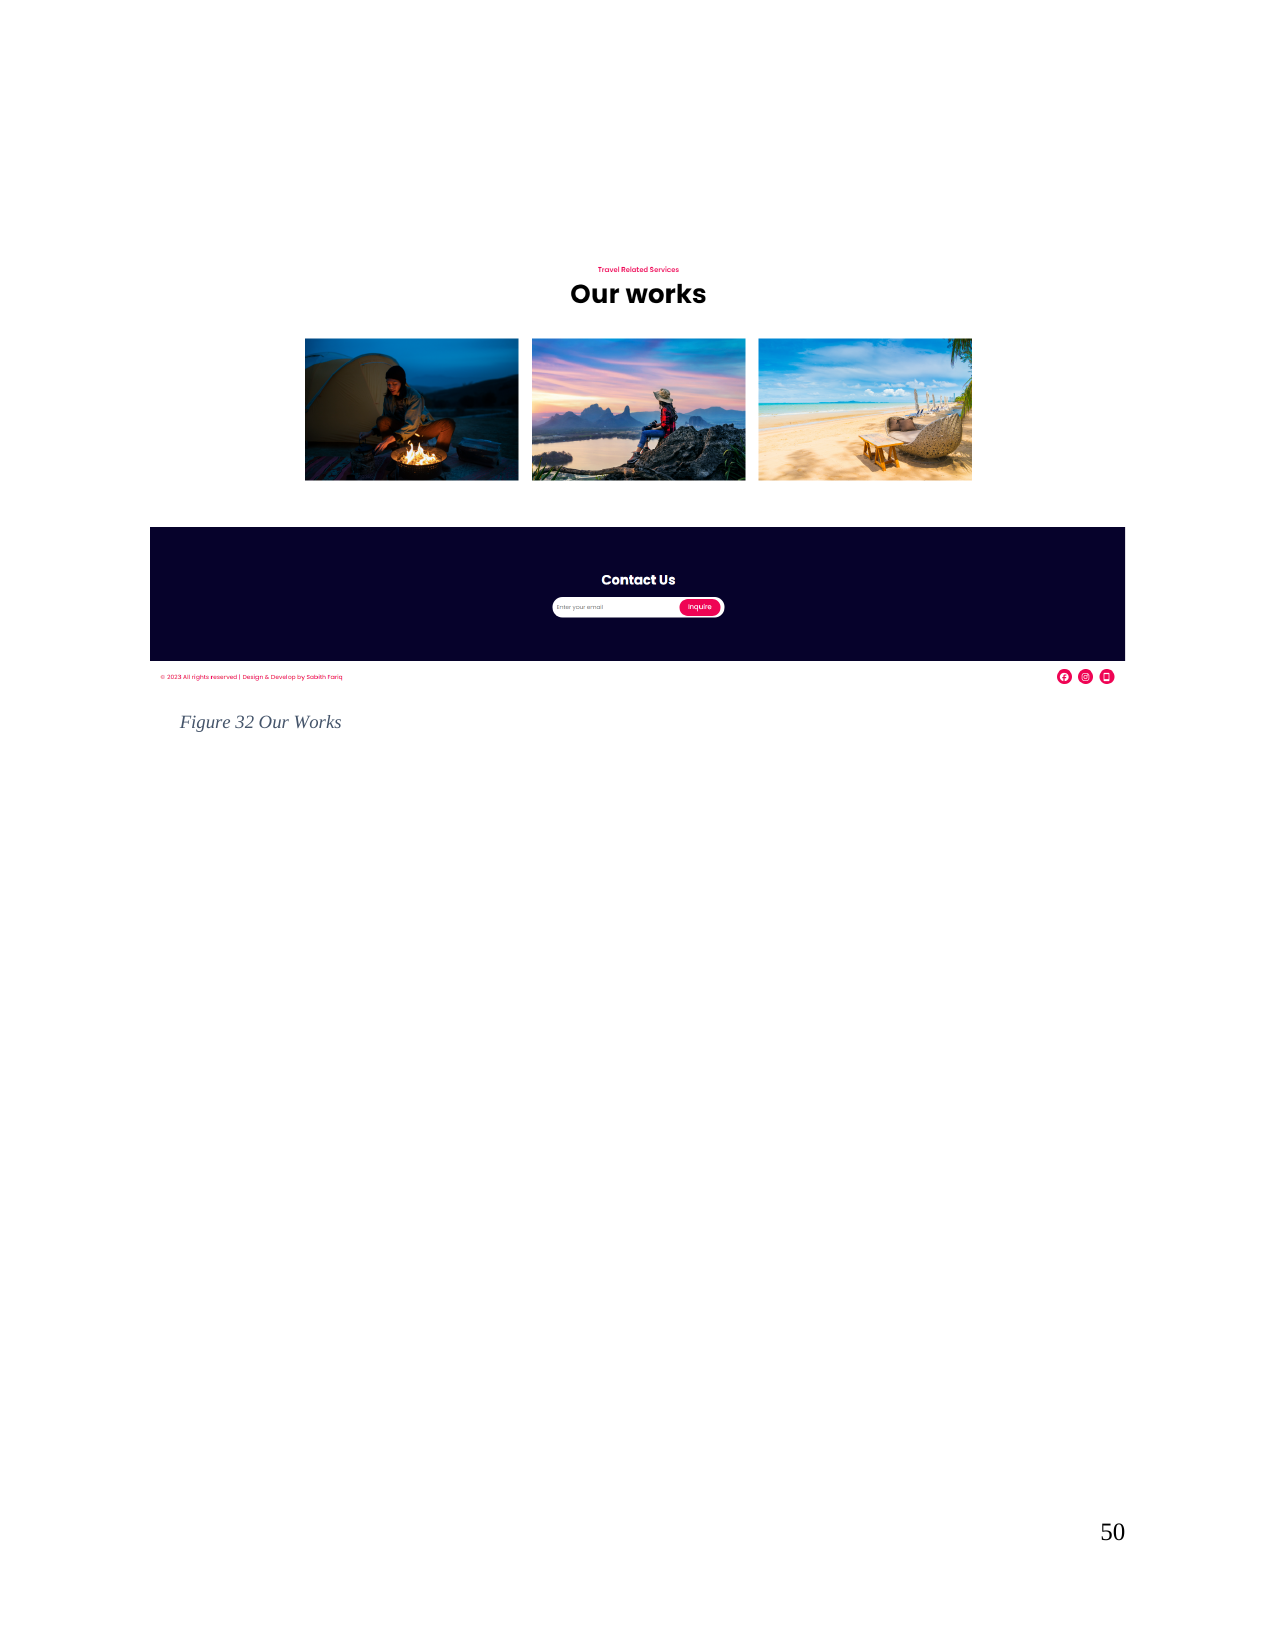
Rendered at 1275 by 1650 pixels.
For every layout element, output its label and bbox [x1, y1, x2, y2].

picture [150, 236, 1125, 687]
